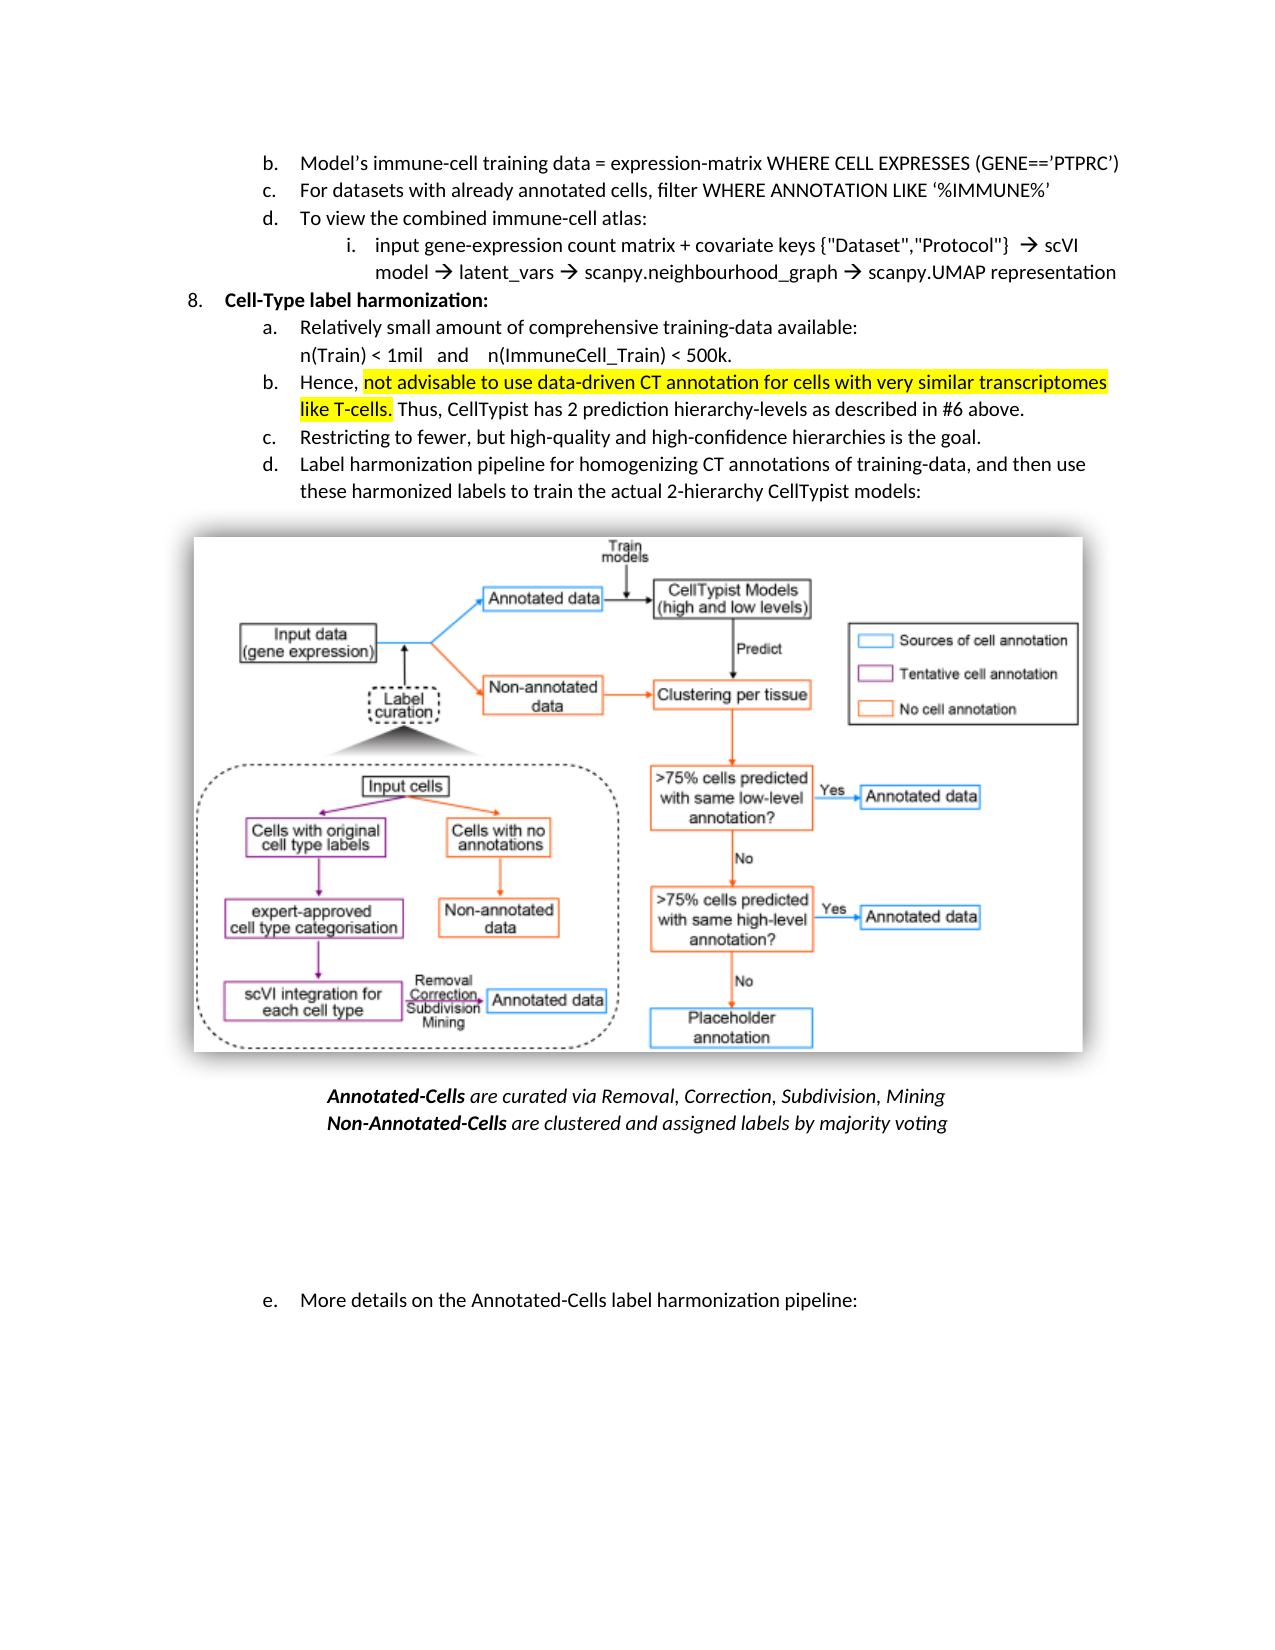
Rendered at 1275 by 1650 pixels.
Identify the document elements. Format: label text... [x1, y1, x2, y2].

list Restricting to fewer, but high-quality and high-confidence hierarchies is the goal. [262, 424, 1125, 449]
list Relatively small amount of comprehensive training-data available: [262, 314, 1125, 340]
list n(Train) < 1mil and n(ImmuneCell_Train) < 500k. [300, 342, 1125, 367]
list input gene-expression count matrix + covariate keys {"Dataset","Protocol"} scVI model latent_vars scanpy.neighbourhood_graph scanpy.UMAP representation [356, 232, 1125, 285]
list Label harmonization pipeline for homogenizing CT annotations of training-data, and then use these harmonized labels to train the actual 2-hierarchy CellTypist models: [262, 451, 1125, 504]
list Model’s immune-cell training data = expression-matrix WHERE CELL EXPRESSES (GENE==’PTPRC’) [262, 150, 1125, 175]
list Hence, not advisable to use data-driven CT annotation for cells with very similar transcriptomes like T-cells. Thus, CellTypist has 2 prediction hierarchy-levels as described in #6 above. [262, 369, 1125, 422]
list More details on the Annotated-Cells label harmonization pipeline: [262, 1287, 1125, 1312]
list To view the combined immune-cell atlas: [262, 205, 1125, 230]
picture [193, 537, 1083, 1052]
list Cell-Type label harmonization: [187, 287, 1125, 312]
list For datasets with already annotated cells, filter WHERE ANNOTATION LIKE ‘%IMMUNE%’ [262, 177, 1125, 203]
